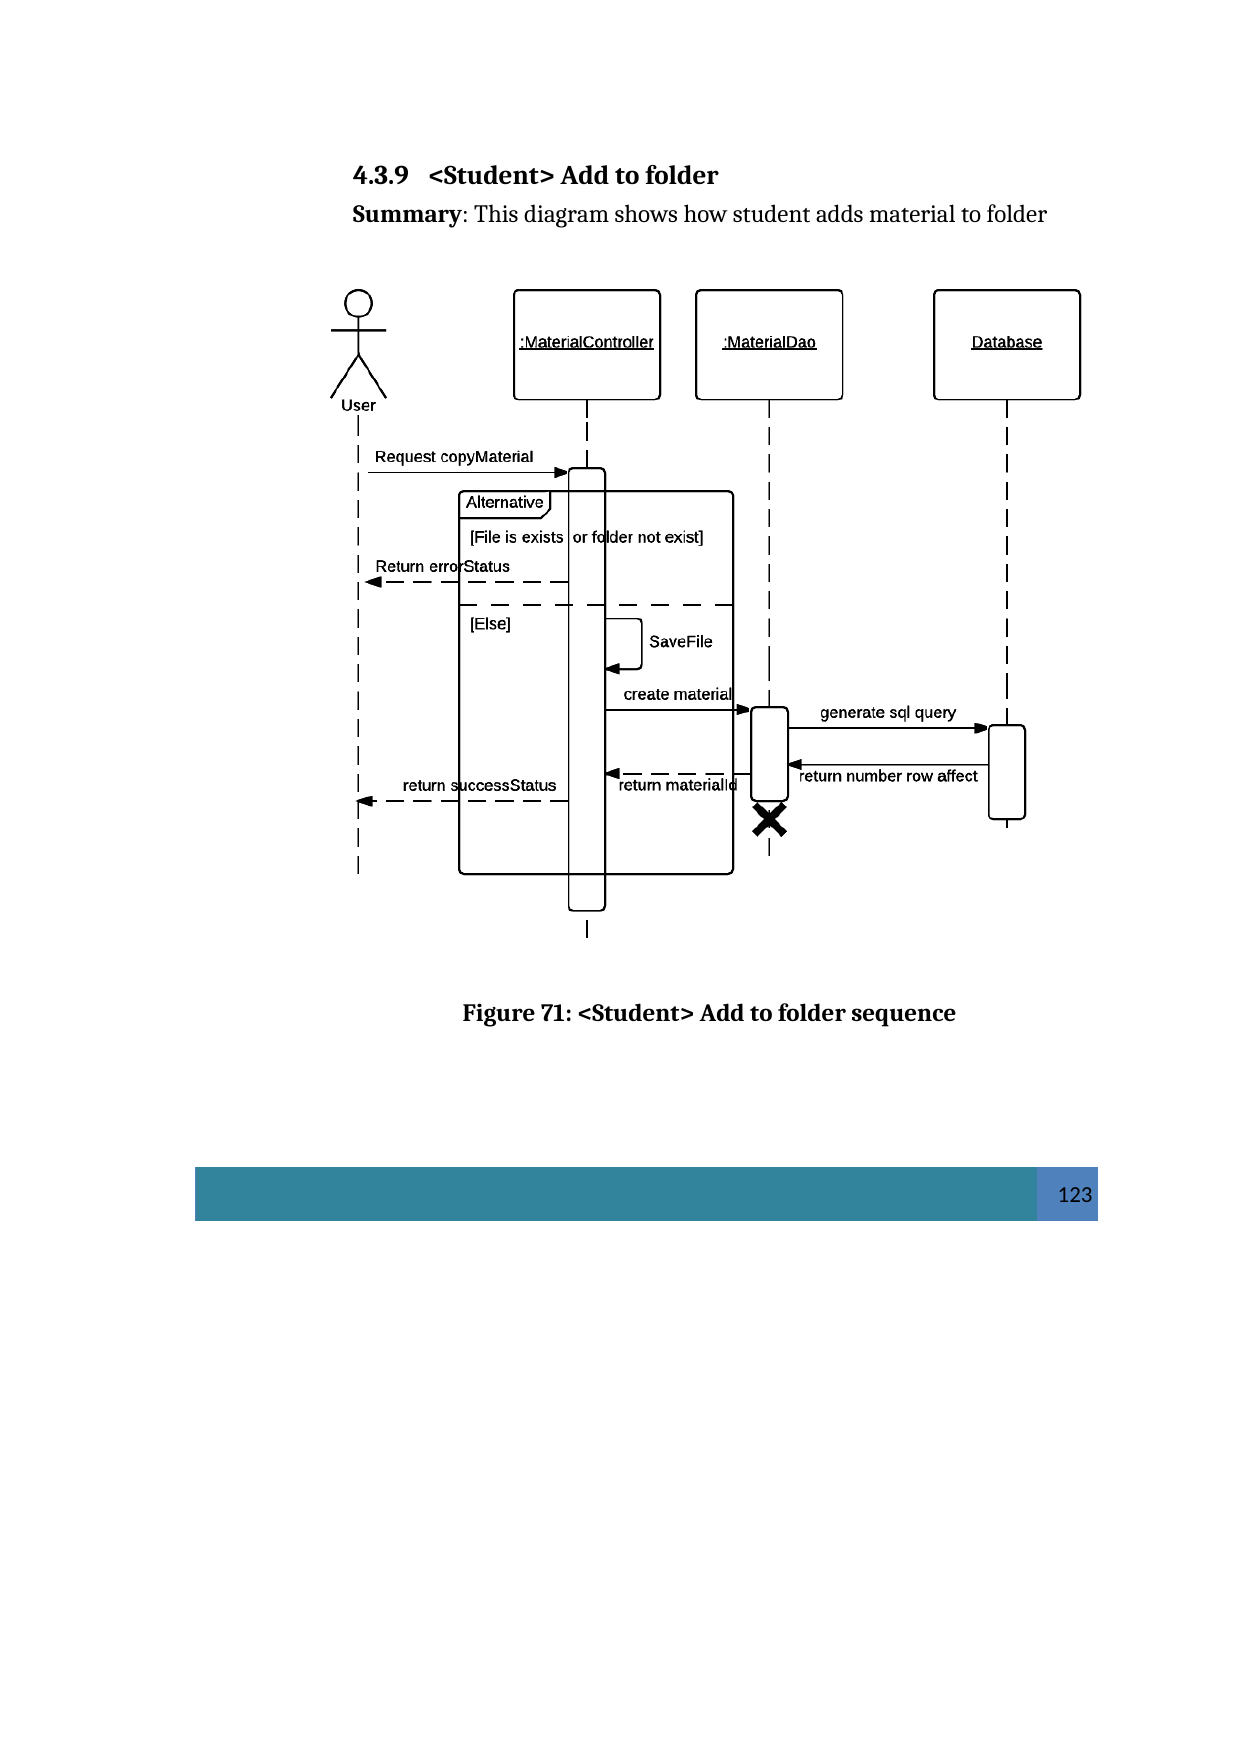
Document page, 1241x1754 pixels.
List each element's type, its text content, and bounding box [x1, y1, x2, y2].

text Figure 71: <Student> Add to folder sequence [222, 999, 1122, 1028]
subtitle <Student> Add to folder [353, 160, 1122, 191]
picture [221, 253, 1116, 974]
text Summary: This diagram shows how student adds material to folder [353, 200, 1122, 228]
